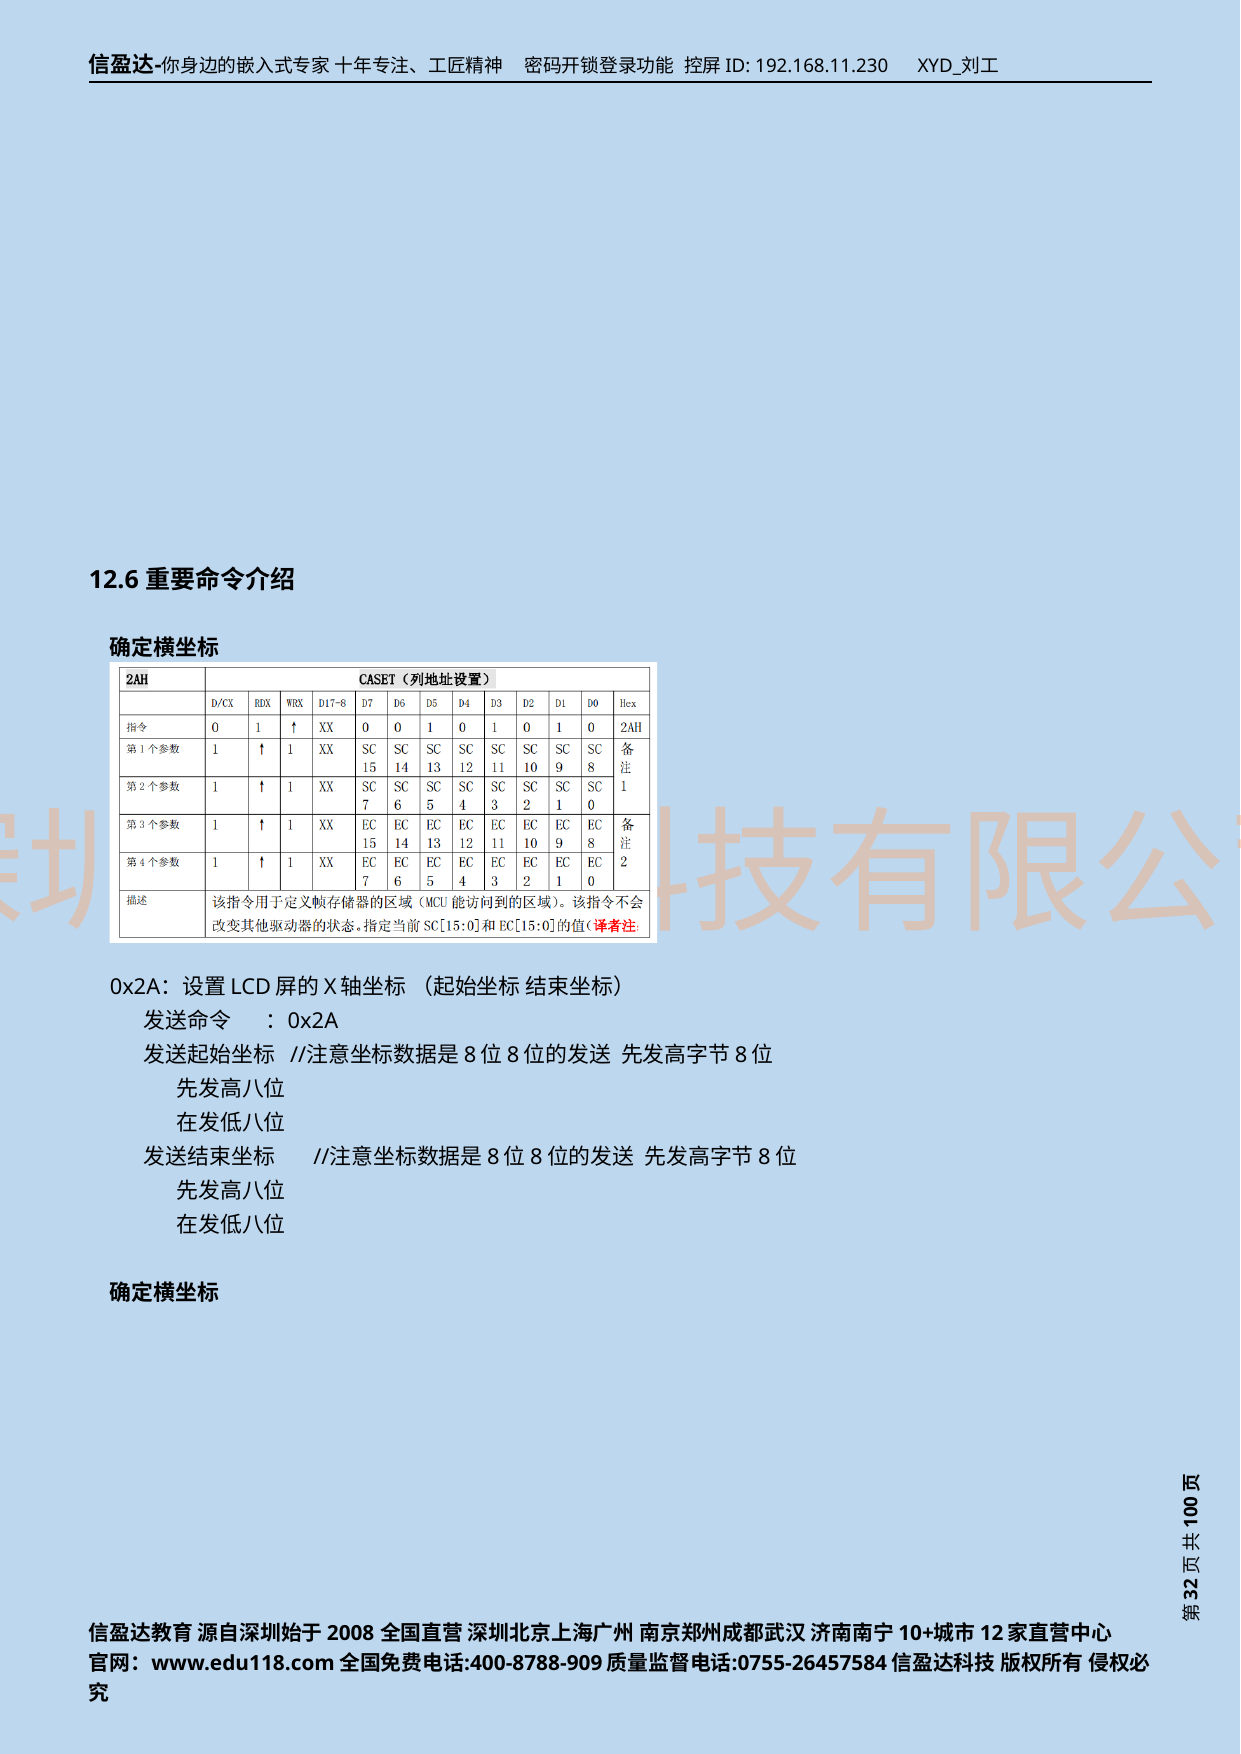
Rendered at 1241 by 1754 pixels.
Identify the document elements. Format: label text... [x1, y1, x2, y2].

text 发送起始坐标 //注意坐标数据是8位8位的发送 先发高字节8位 [89, 1036, 1152, 1070]
text 0x2A：设置LCD屏的X轴坐标 （起始坐标 结束坐标） [89, 968, 1152, 1002]
picture [109, 662, 658, 943]
text 在发低八位 [89, 1206, 1152, 1240]
text 确定横坐标 [89, 1274, 1152, 1308]
text 在发低八位 [89, 1104, 1152, 1138]
text 确定横坐标 [89, 628, 1152, 662]
text 发送结束坐标 //注意坐标数据是8位8位的发送 先发高字节8位 [89, 1138, 1152, 1172]
text 先发高八位 [89, 1172, 1152, 1206]
text 发送命令 ：0x2A [89, 1002, 1152, 1036]
text 先发高八位 [89, 1070, 1152, 1104]
subtitle 重要命令介绍 [89, 544, 1152, 612]
